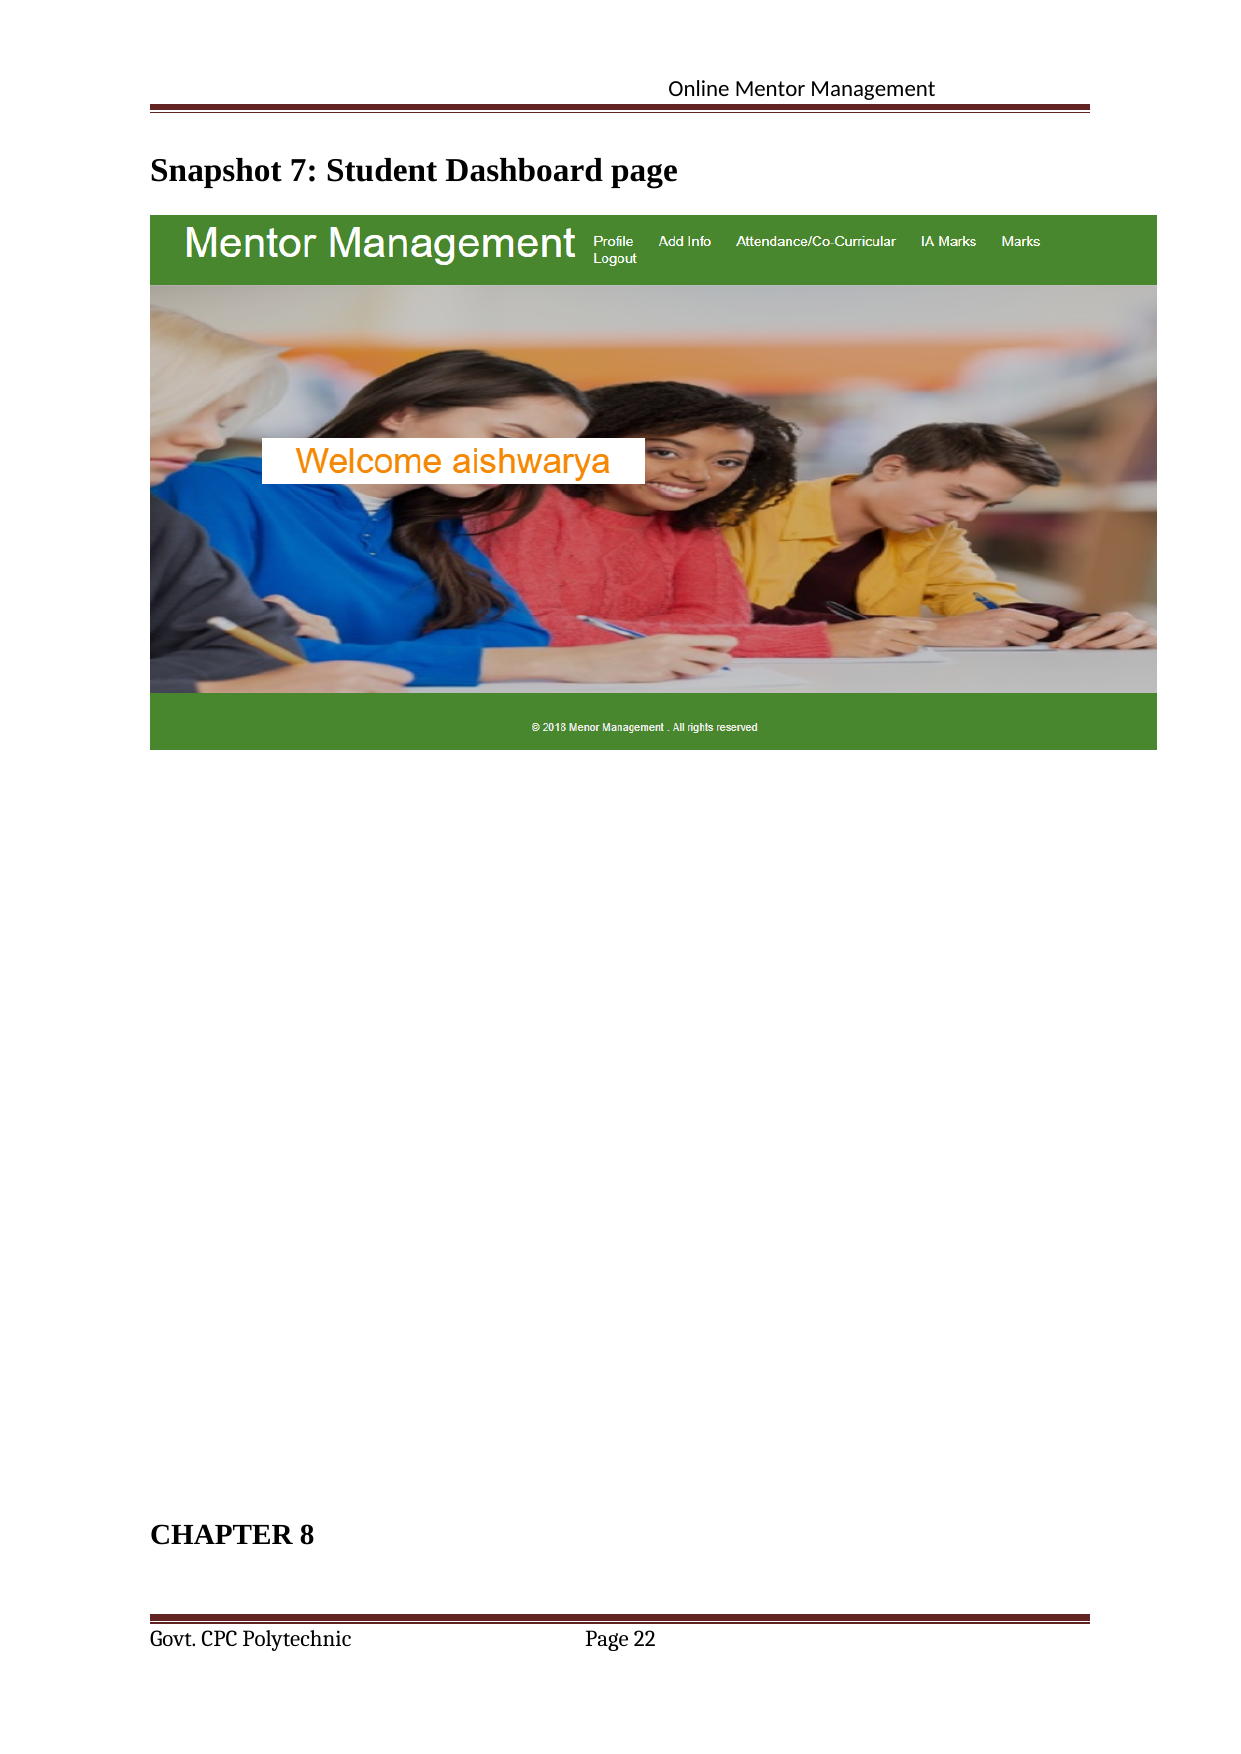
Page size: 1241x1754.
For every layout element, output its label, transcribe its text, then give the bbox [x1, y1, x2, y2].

text CHAPTER 8 [150, 1517, 1090, 1551]
text Snapshot 7: Student Dashboard page [150, 150, 1090, 188]
picture [150, 215, 1157, 750]
